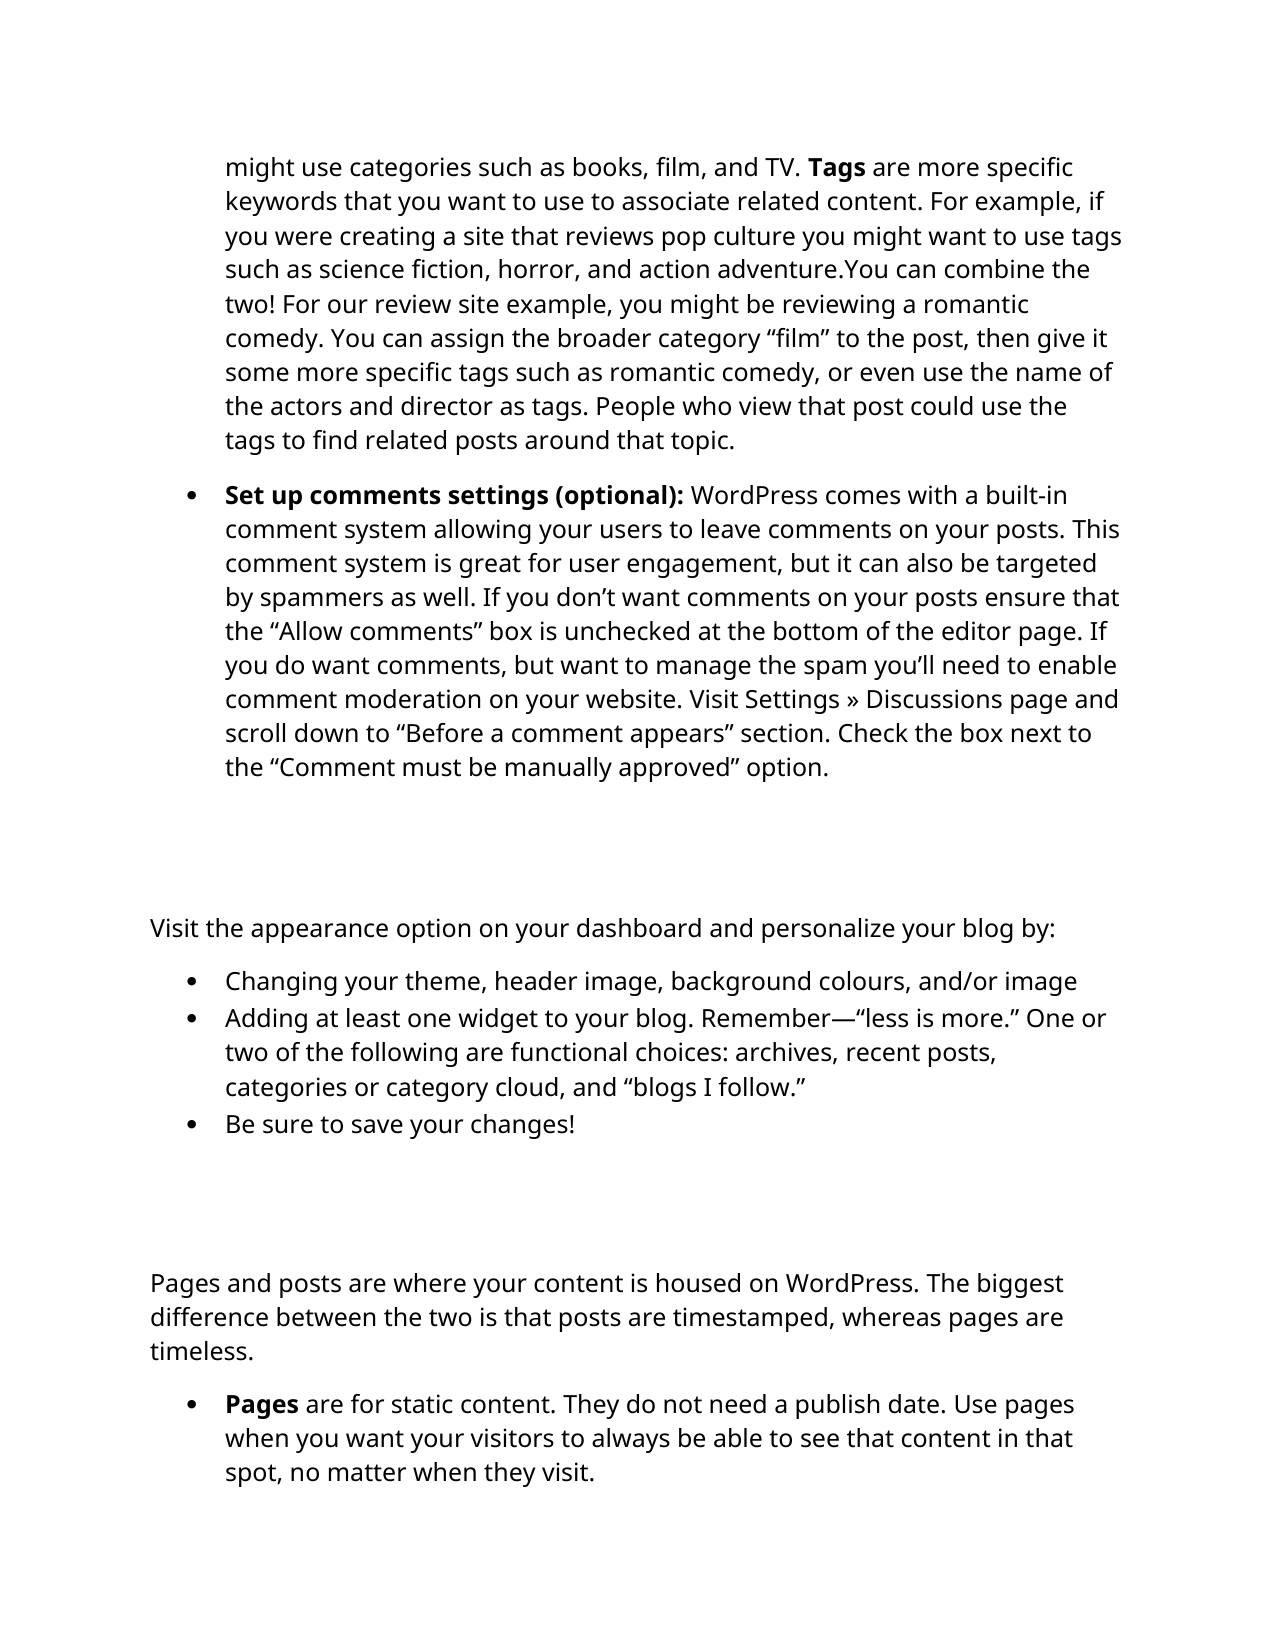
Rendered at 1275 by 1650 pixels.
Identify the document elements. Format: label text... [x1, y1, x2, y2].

list Be sure to save your changes! [187, 1107, 1125, 1141]
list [187, 150, 1125, 457]
list Set up comments settings (optional): WordPress comes with a built-in comment system allowing your users to leave comments on your posts. This comment system is great for user engagement, but it can also be targeted by spammers as well. If you don’t want comments on your posts ensure that the “Allow comments” box is unchecked at the bottom of the editor page. If you do want comments, but want to manage the spam you’ll need to enable comment moderation on your website. Visit Settings » Discussions page and scroll down to “Before a comment appears” section. Check the box next to the “Comment must be manually approved” option. [187, 477, 1125, 784]
list Pages are for static content. They do not need a publish date. Use pages when you want your visitors to always be able to see that content in that spot, no matter when they visit. [187, 1386, 1125, 1488]
list Adding at least one widget to your blog. Remember—“less is more.” One or two of the following are functional choices: archives, recent posts, categories or category cloud, and “blogs I follow.” [187, 1001, 1125, 1103]
text Pages and posts are where your content is housed on WordPress. The biggest difference between the two is that posts are timestamped, whereas pages are timeless. [150, 1265, 1125, 1368]
text Visit the appearance option on your dashboard and personalize your blog by: [150, 910, 1125, 944]
list Changing your theme, header image, background colours, and/or image [187, 963, 1125, 997]
